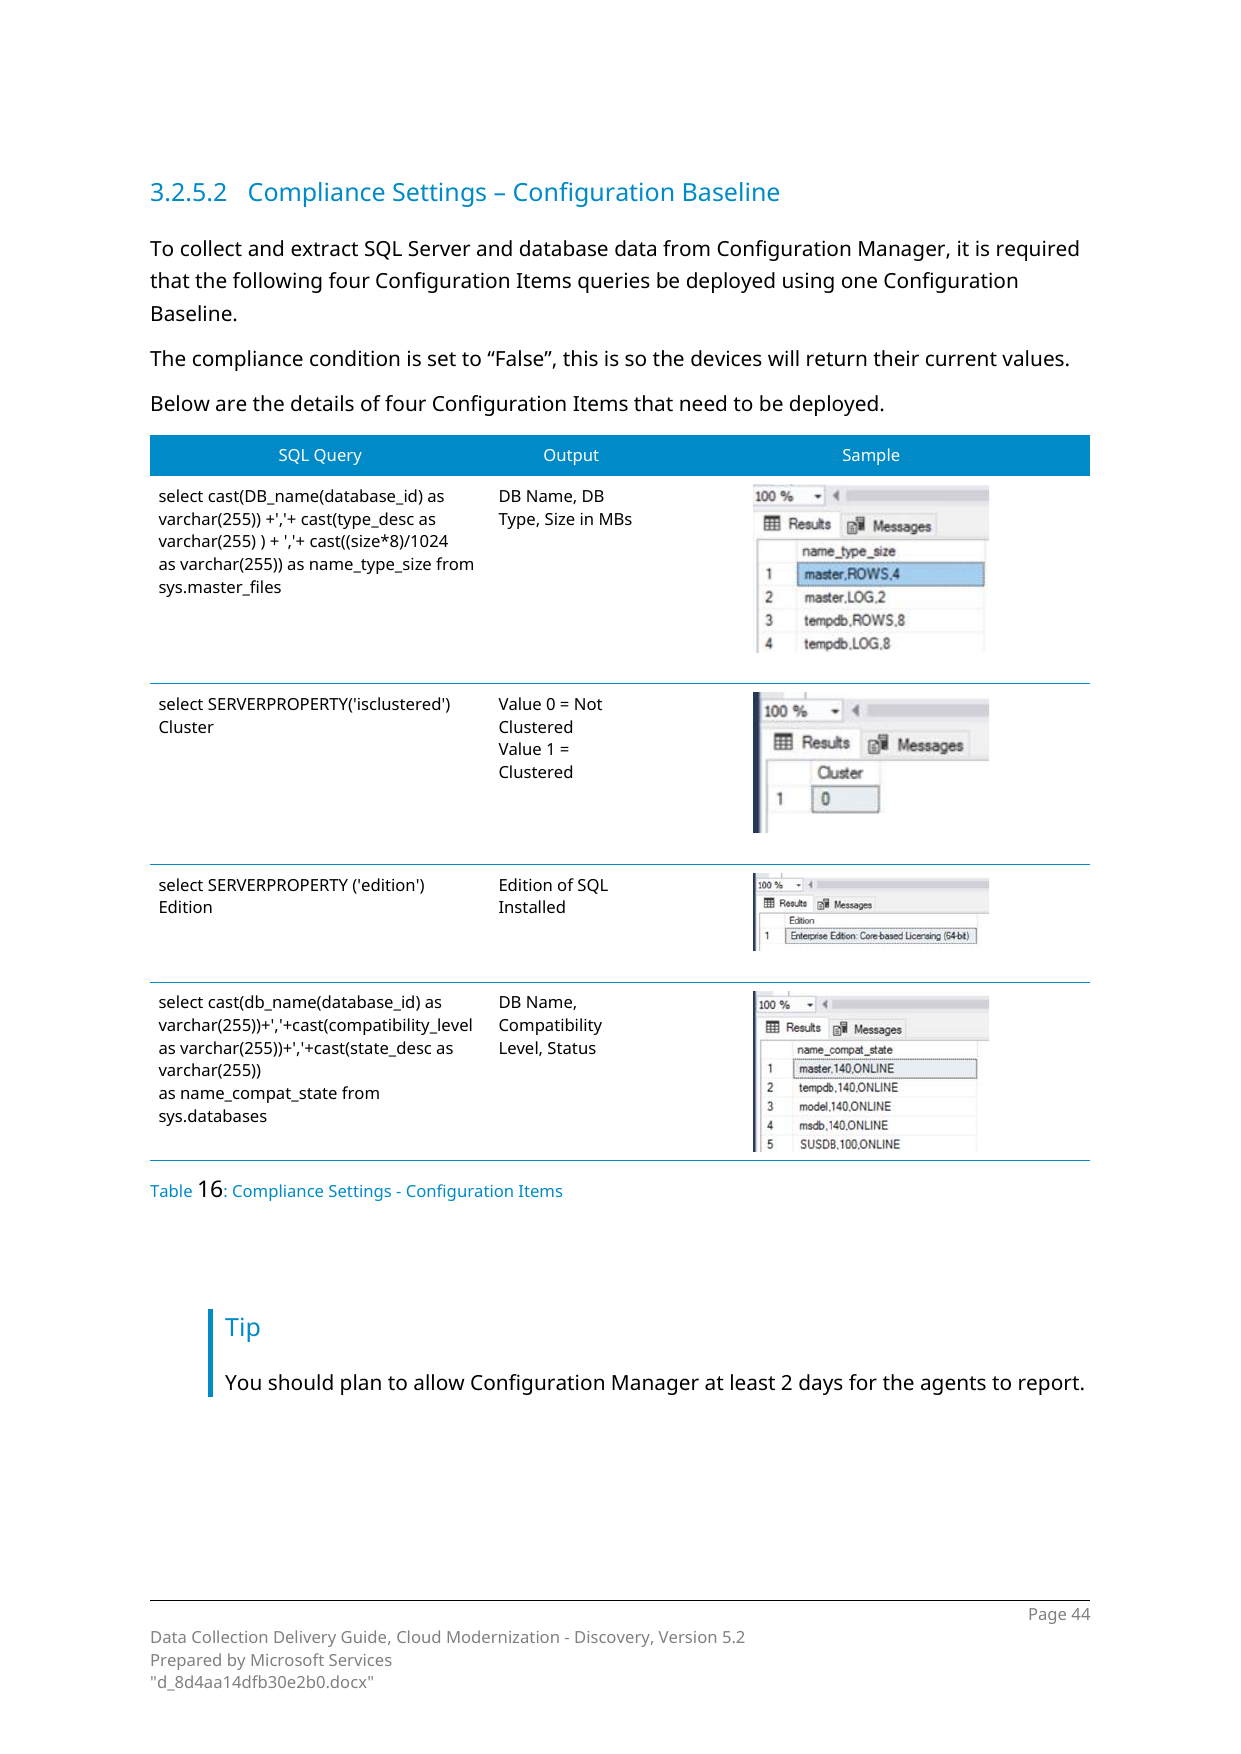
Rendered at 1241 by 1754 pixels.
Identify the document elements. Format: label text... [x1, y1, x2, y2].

table_cell [652, 983, 1090, 1160]
table_cell select cast(db_name(database_id) as varchar(255))+','+cast(compatibility_level as varchar(255))+','+cast(state_desc as varchar(255)) as name_compat_state from sys.databases [150, 983, 490, 1160]
text The compliance condition is set to “False”, this is so the devices will return their current values. [150, 344, 1090, 373]
table_cell DB Name, DB Type, Size in MBs [490, 476, 652, 683]
table_cell select SERVERPROPERTY ('edition') Edition [150, 865, 490, 982]
table_cell select cast(DB_name(database_id) as varchar(255)) +','+ cast(type_desc as varchar(255) ) + ','+ cast((size*8)/1024 as varchar(255)) as name_type_size from sys.master_files [150, 476, 490, 683]
text To collect and extract SQL Server and database data from Configuration Manager, it is required that the following four Configuration Items queries be deployed using one Configuration Baseline. [150, 234, 1090, 328]
text Below are the details of four Configuration Items that need to be deployed. [150, 389, 1090, 418]
title Tip [213, 1309, 1090, 1343]
table_cell [652, 865, 1090, 982]
table_cell Edition of SQL Installed [490, 865, 652, 982]
table_cell DB Name, Compatibility Level, Status [490, 983, 652, 1160]
table_cell [652, 476, 1090, 683]
table_cell [652, 684, 1090, 864]
text You should plan to allow Configuration Manager at least 2 days for the agents to report. [213, 1368, 1090, 1397]
picture [753, 484, 990, 653]
table_cell select SERVERPROPERTY('isclustered') Cluster [150, 684, 490, 864]
picture [753, 873, 990, 951]
table_header Sample [652, 436, 1090, 475]
picture [519, 1185, 523, 1195]
table_header Output [490, 436, 652, 475]
table_header SQL Query [150, 436, 490, 475]
table_cell Value 0 = Not Clustered Value 1 = Clustered [490, 684, 652, 864]
subtitle Compliance Settings – Configuration Baseline [150, 175, 1090, 209]
picture [753, 991, 990, 1152]
picture [753, 692, 990, 833]
